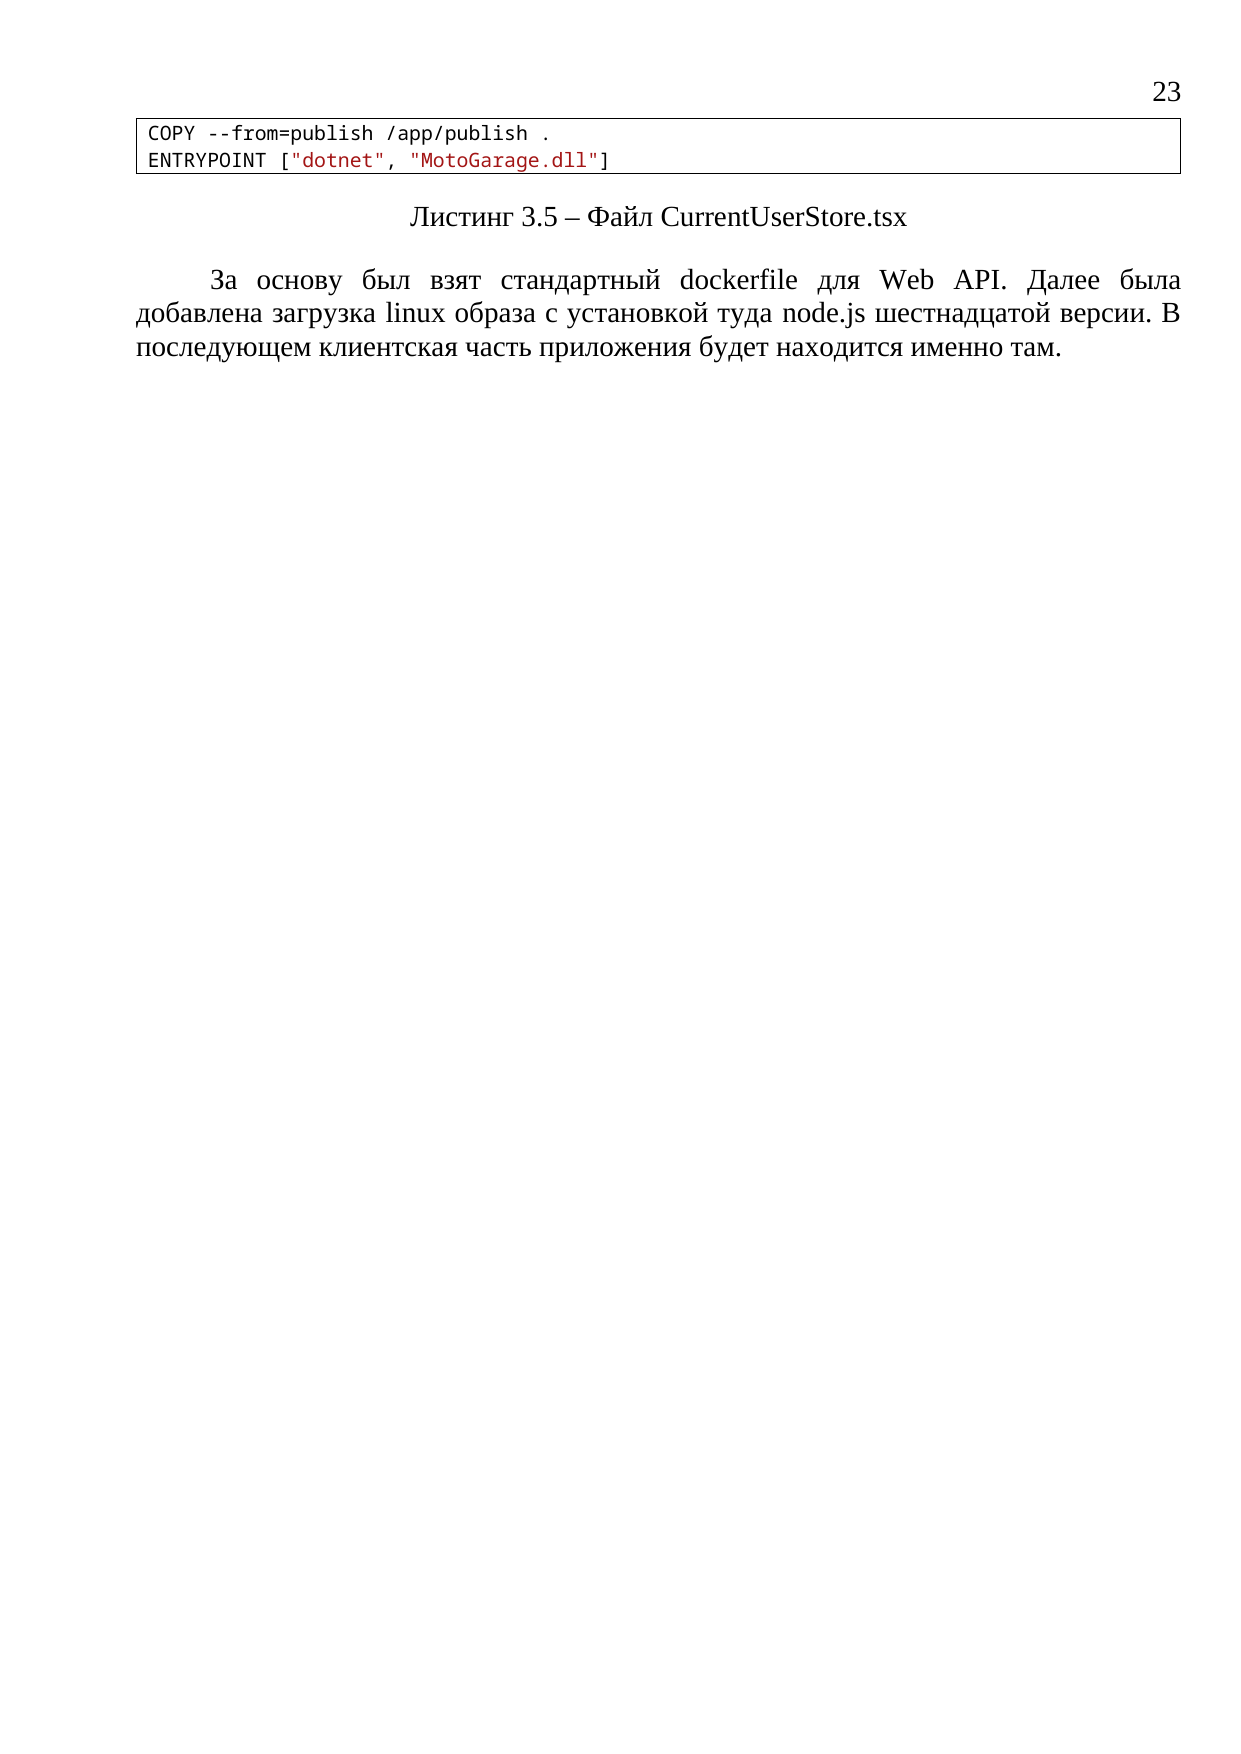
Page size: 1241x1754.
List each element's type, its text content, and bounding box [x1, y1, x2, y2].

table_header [137, 119, 1180, 173]
text За основу был взят стандартный dockerfile для Web API. Далее была добавлена загрузка linux образа с установкой туда node.js шестнадцатой версии. В последующем клиентская часть приложения будет находится именно там. [136, 262, 1181, 362]
text Листинг 3.5 – Файл CurrentUserStore.tsx [136, 199, 1181, 233]
